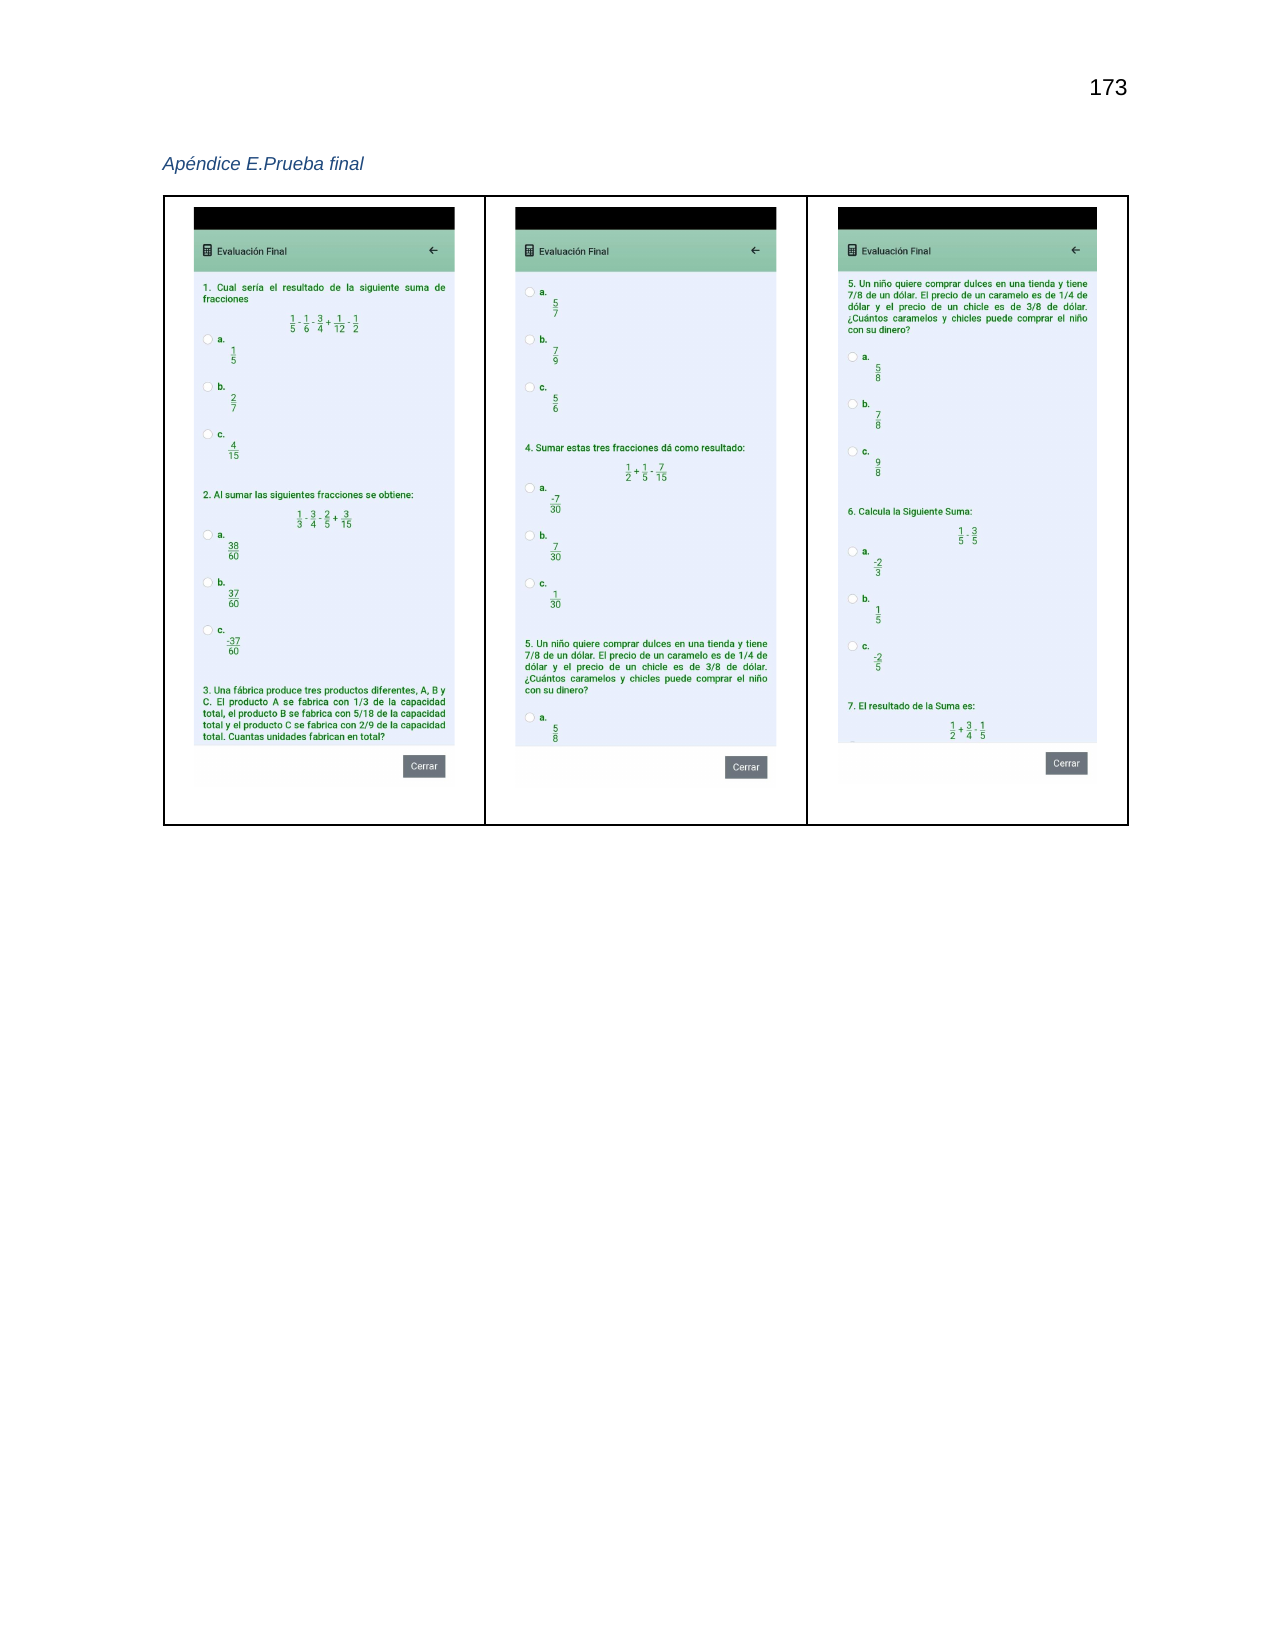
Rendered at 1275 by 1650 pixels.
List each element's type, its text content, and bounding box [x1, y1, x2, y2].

picture [838, 207, 1097, 784]
picture [193, 207, 455, 787]
picture [515, 207, 777, 788]
table_header [165, 197, 484, 824]
table_header [808, 197, 1127, 824]
table_header [486, 197, 806, 824]
